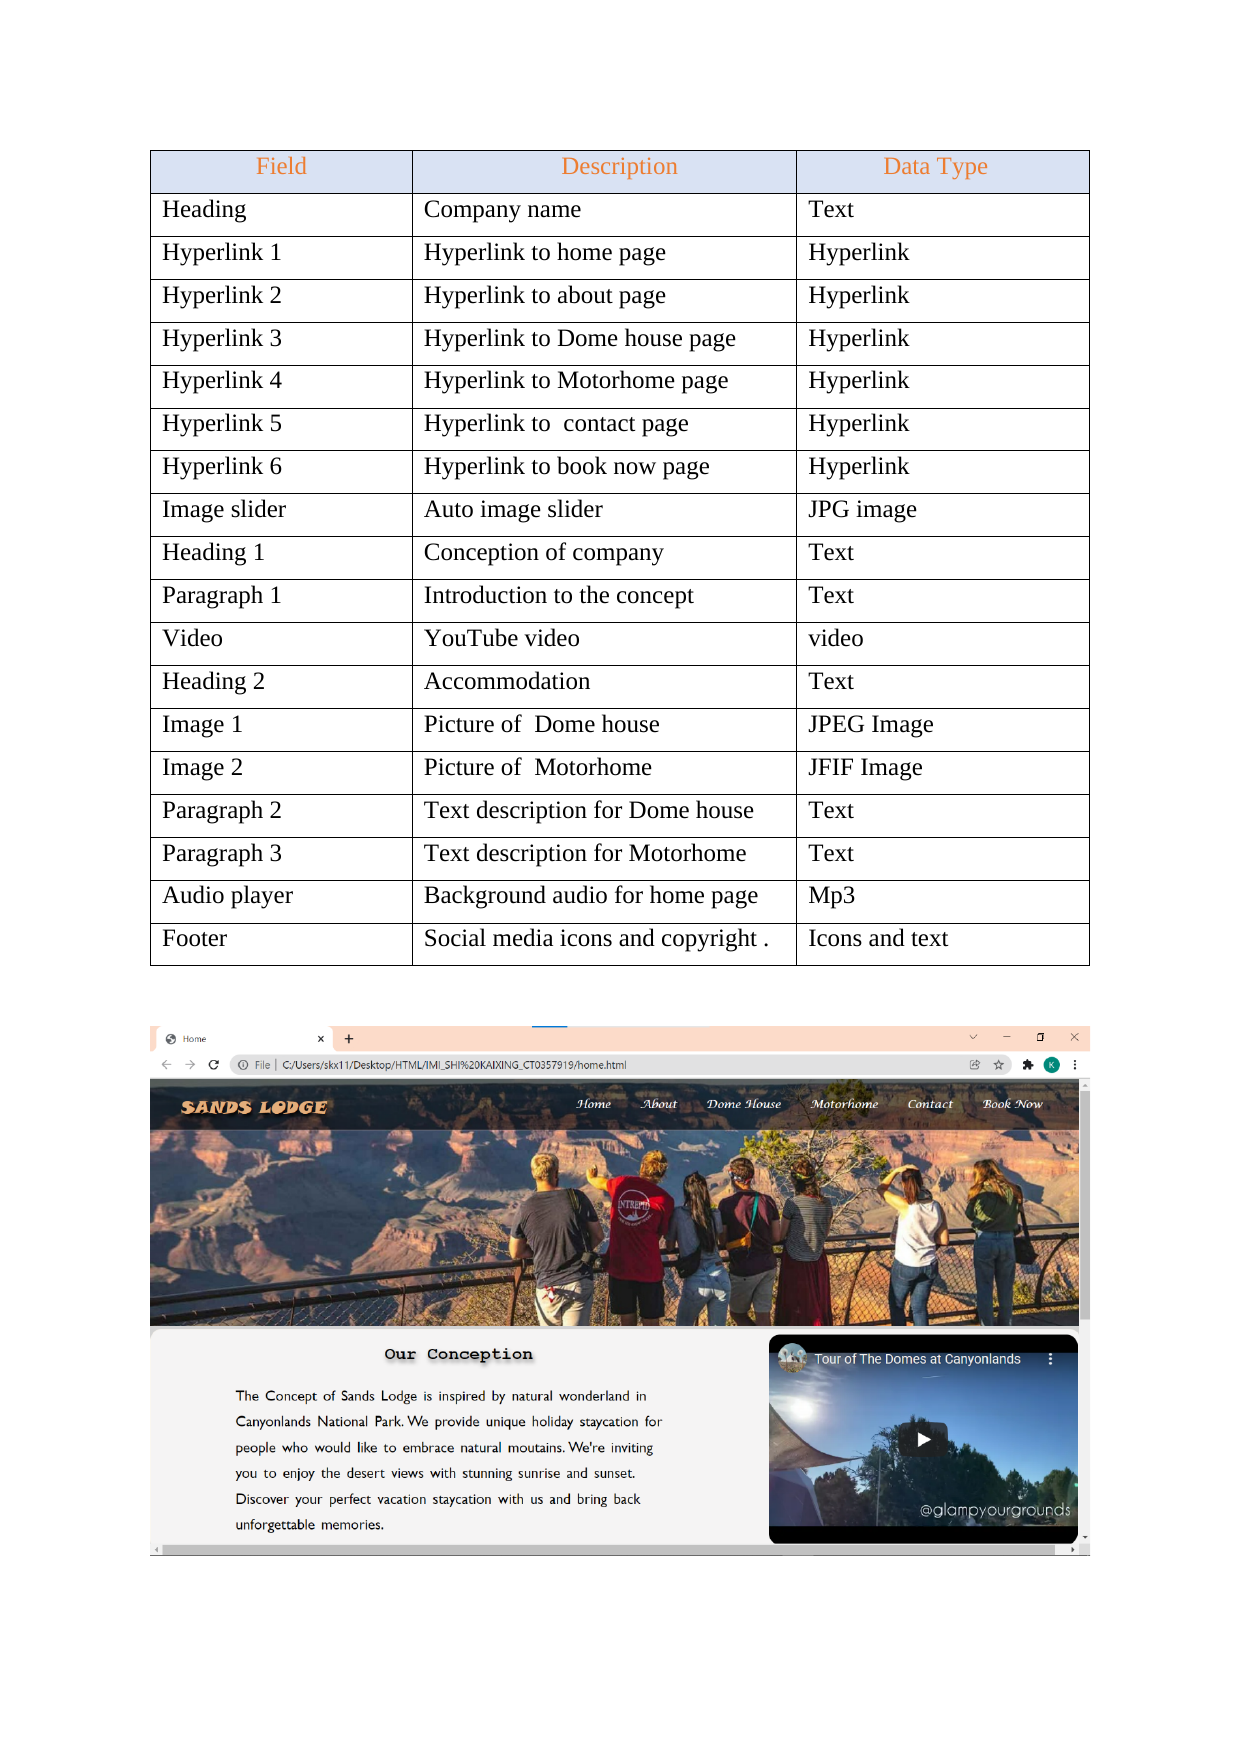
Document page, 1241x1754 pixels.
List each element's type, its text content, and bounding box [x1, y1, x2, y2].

table_cell Image slider [151, 494, 412, 536]
table_cell Hyperlink 1 [151, 237, 412, 279]
table_header Description [413, 151, 796, 193]
table_cell Hyperlink to Motorhome page [413, 366, 796, 407]
table_cell Conception of company [413, 537, 796, 579]
table_cell Heading 1 [151, 537, 412, 579]
table_cell Text description for Dome house [413, 795, 796, 837]
table_cell Paragraph 1 [151, 580, 412, 622]
table_cell Text description for Motorhome [413, 838, 796, 879]
table_cell Image 1 [151, 709, 412, 751]
table_cell Hyperlink to about page [413, 280, 796, 322]
table_cell Hyperlink 4 [151, 366, 412, 407]
table_cell YouTube video [413, 623, 796, 665]
table_cell Social media icons and copyright . [413, 924, 796, 965]
table_cell Hyperlink 5 [151, 409, 412, 450]
table_cell Audio player [151, 881, 412, 922]
table_cell Hyperlink [797, 366, 1089, 407]
table_cell Company name [413, 194, 796, 236]
table_cell Hyperlink to Dome house page [413, 323, 796, 364]
table_cell Video [151, 623, 412, 665]
table_cell Picture of Motorhome [413, 752, 796, 794]
table_cell Heading [151, 194, 412, 236]
table_cell video [797, 623, 1089, 665]
table_cell Introduction to the concept [413, 580, 796, 622]
table_cell Text [797, 795, 1089, 837]
table_cell Mp3 [797, 881, 1089, 922]
table_cell JFIF Image [797, 752, 1089, 794]
table_cell Footer [151, 924, 412, 965]
table_cell Text [797, 666, 1089, 708]
table_cell Hyperlink 3 [151, 323, 412, 364]
table_cell Background audio for home page [413, 881, 796, 922]
table_cell Hyperlink [797, 451, 1089, 493]
table_cell Hyperlink [797, 323, 1089, 364]
table_cell Paragraph 3 [151, 838, 412, 879]
table_cell Hyperlink to home page [413, 237, 796, 279]
table_cell Hyperlink [797, 237, 1089, 279]
table_cell Paragraph 2 [151, 795, 412, 837]
table_cell Text [797, 838, 1089, 879]
table_cell Hyperlink [797, 280, 1089, 322]
table_cell JPEG Image [797, 709, 1089, 751]
table_cell Text [797, 580, 1089, 622]
table_header Field [151, 151, 412, 193]
table_cell Heading 2 [151, 666, 412, 708]
picture [150, 1026, 1091, 1556]
table_cell Hyperlink 6 [151, 451, 412, 493]
table_cell Picture of Dome house [413, 709, 796, 751]
table_cell Text [797, 194, 1089, 236]
table_cell Image 2 [151, 752, 412, 794]
table_header Data Type [797, 151, 1089, 193]
table_cell Hyperlink to book now page [413, 451, 796, 493]
table_cell Auto image slider [413, 494, 796, 536]
table_cell Hyperlink 2 [151, 280, 412, 322]
table_cell Hyperlink [797, 409, 1089, 450]
table_cell JPG image [797, 494, 1089, 536]
table_cell Icons and text [797, 924, 1089, 965]
table_cell Hyperlink to contact page [413, 409, 796, 450]
table_cell Accommodation [413, 666, 796, 708]
table_cell Text [797, 537, 1089, 579]
